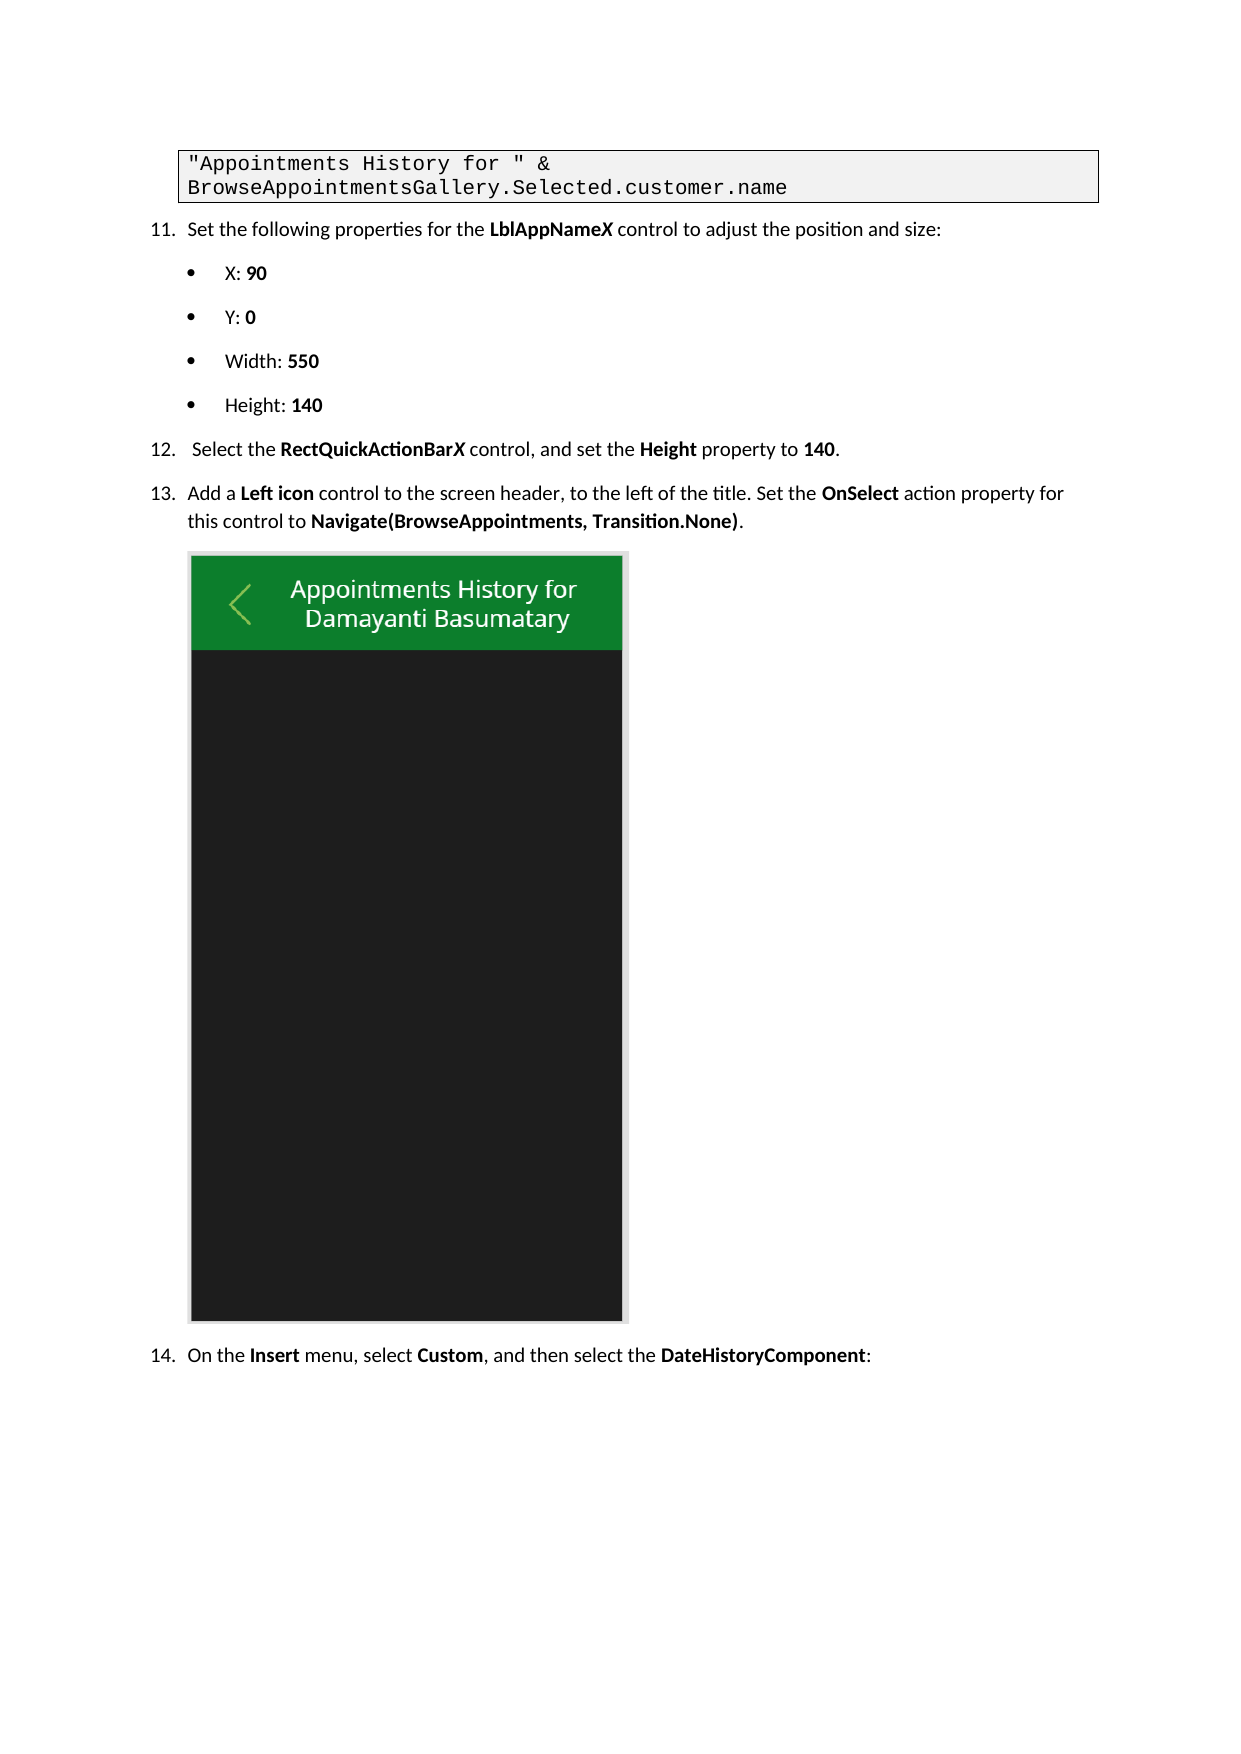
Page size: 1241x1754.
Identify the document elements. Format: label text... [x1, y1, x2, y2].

list Add a Left icon control to the screen header, to the left of the title. Set the OnSelect action property for this control to Navigate(BrowseAppointments, Transition.None). [150, 480, 1090, 533]
list X: 90 [187, 260, 1090, 286]
list Height: 140 [187, 392, 1090, 418]
list Set the following properties for the LblAppNameX control to adjust the position and size: [150, 216, 1090, 241]
list Y: 0 [187, 304, 1090, 329]
picture [187, 551, 630, 1324]
text "Appointments History for " & BrowseAppointmentsGallery.Selected.customer.name [179, 151, 1098, 202]
list Select the RectQuickActionBarX control, and set the Height property to 140. [150, 436, 1090, 462]
list Width: 550 [187, 348, 1090, 374]
list On the Insert menu, select Custom, and then select the DateHistoryComponent: [150, 1342, 1090, 1368]
